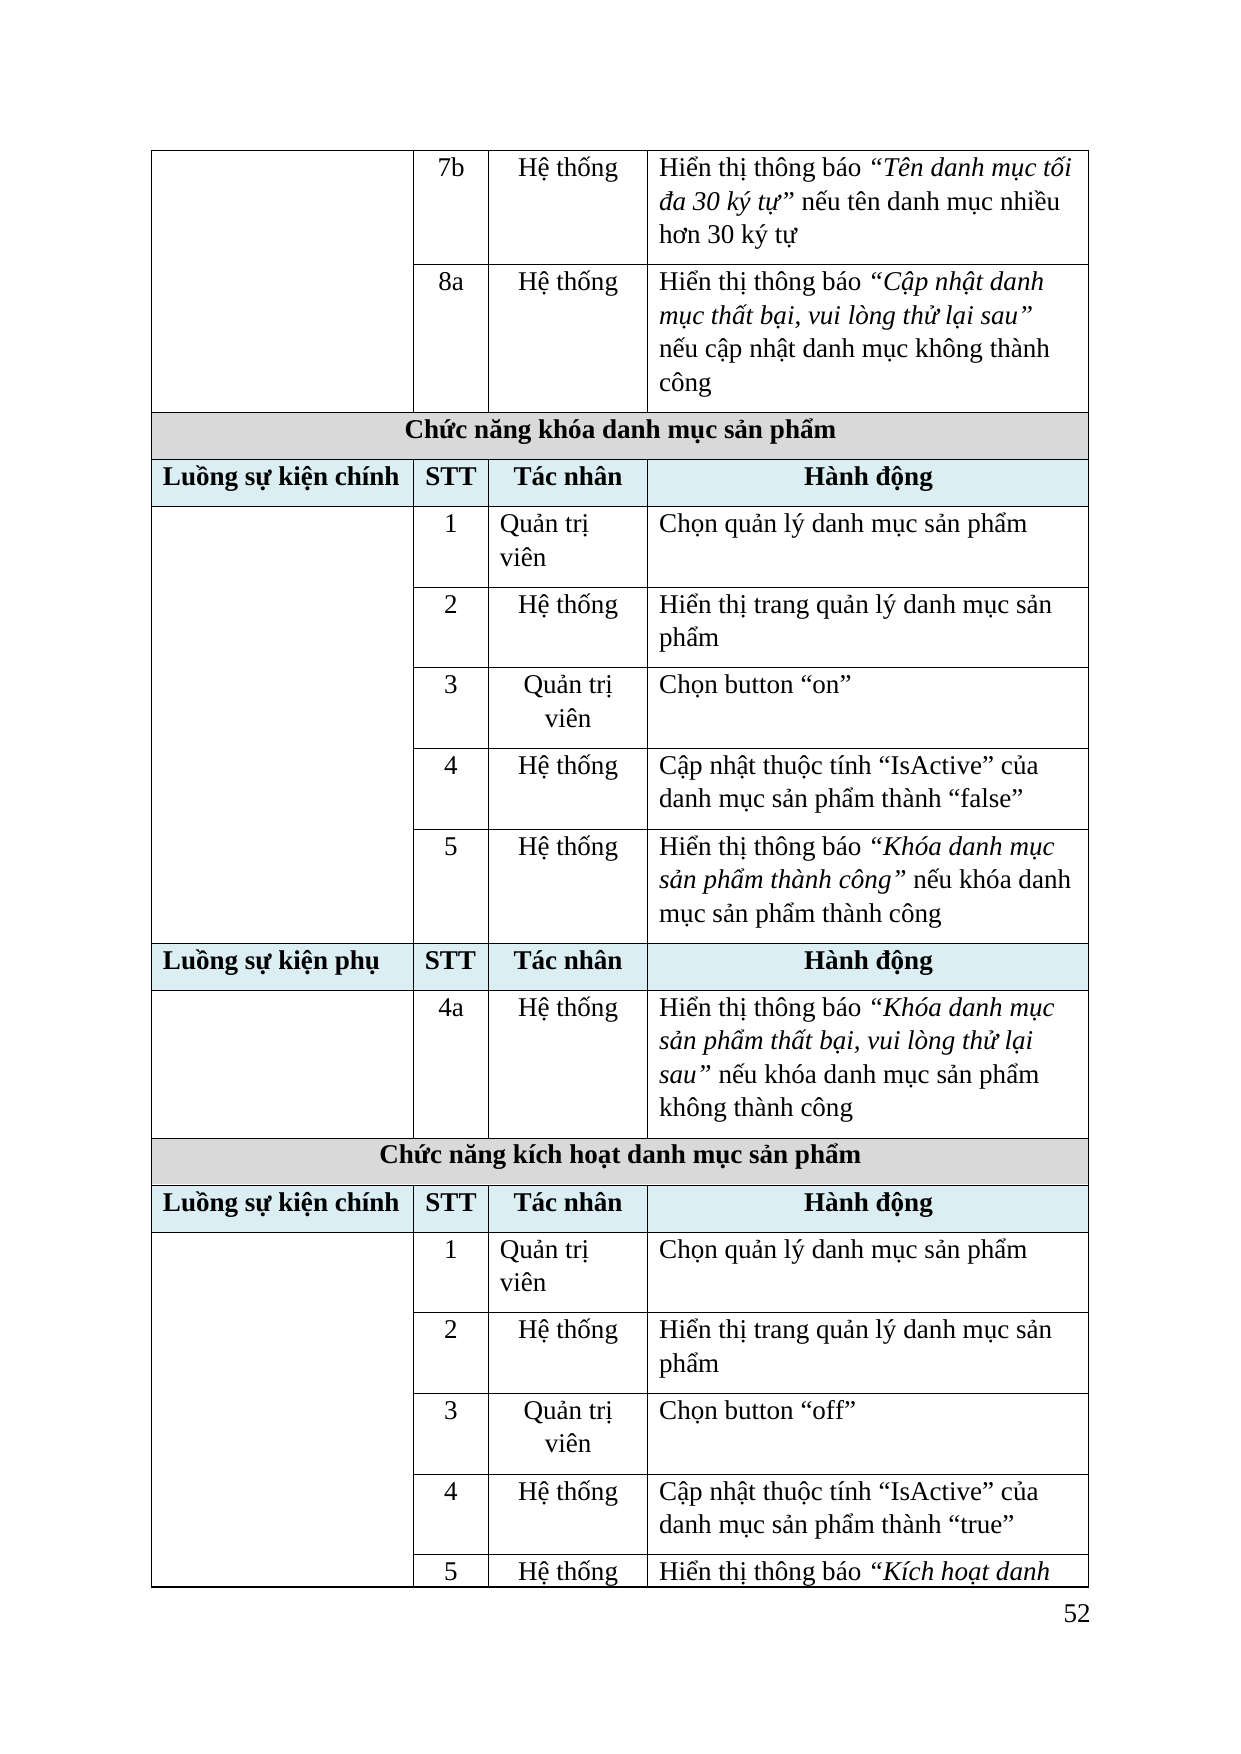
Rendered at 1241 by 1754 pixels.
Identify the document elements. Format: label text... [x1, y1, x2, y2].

table_cell Quản trị viên [489, 668, 647, 748]
table_cell Hiển thị thông báo “Khóa danh mục sản phẩm thành công” nếu khóa danh mục sản phẩm thành công [648, 830, 1088, 943]
table_cell Quản trị viên [489, 1394, 647, 1473]
table_cell 1 [414, 507, 488, 587]
table_cell Hiển thị thông báo “Tên danh mục tối đa 30 ký tự” nếu tên danh mục nhiều hơn 30 ký tự [648, 151, 1088, 264]
table_cell Hiển thị thông báo “Khóa danh mục sản phẩm thất bại, vui lòng thử lại sau” nếu khóa danh mục sản phẩm không thành công [648, 991, 1088, 1137]
table_cell Hệ thống [489, 1313, 647, 1393]
table_cell Chức năng khóa danh mục sản phẩm [152, 413, 1088, 459]
table_cell [152, 1233, 413, 1586]
table_cell 3 [414, 1394, 488, 1473]
table_cell Luồng sự kiện phụ [152, 944, 413, 990]
table_cell STT [414, 944, 488, 990]
table_cell Quản trị viên [489, 507, 647, 587]
table_cell 3 [414, 668, 488, 748]
table_cell Hệ thống [489, 1475, 647, 1554]
table_cell 2 [414, 1313, 488, 1393]
table_cell Hành động [648, 944, 1088, 990]
table_cell Tác nhân [489, 460, 647, 506]
table_cell Tác nhân [489, 944, 647, 990]
table_cell Chọn quản lý danh mục sản phẩm [648, 1233, 1088, 1312]
table_cell Luồng sự kiện chính [152, 1186, 413, 1232]
table_cell Hệ thống [489, 749, 647, 828]
table_cell 2 [414, 588, 488, 667]
table_cell 5 [414, 830, 488, 943]
table_cell 1 [414, 1233, 488, 1312]
table_cell [152, 507, 413, 943]
table_cell STT [414, 460, 488, 506]
table_cell Hành động [648, 460, 1088, 506]
table_cell 7b [414, 151, 488, 264]
table_cell Hệ thống [489, 830, 647, 943]
table_cell 4 [414, 1475, 488, 1554]
table_cell Chức năng kích hoạt danh mục sản phẩm [152, 1139, 1088, 1184]
table_cell Luồng sự kiện chính [152, 460, 413, 506]
table_cell Hệ thống [489, 1555, 647, 1586]
table_cell 4a [414, 991, 488, 1137]
table_cell Quản trị viên [489, 1233, 647, 1312]
table_cell Hệ thống [489, 991, 647, 1137]
table_cell Hệ thống [489, 588, 647, 667]
table_cell Chọn button “off” [648, 1394, 1088, 1473]
table_cell [152, 151, 413, 412]
table_cell Hệ thống [489, 151, 647, 264]
table_cell Hiển thị trang quản lý danh mục sản phẩm [648, 1313, 1088, 1393]
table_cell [648, 1555, 1088, 1586]
table_cell Cập nhật thuộc tính “IsActive” của danh mục sản phẩm thành “false” [648, 749, 1088, 828]
table_cell Cập nhật thuộc tính “IsActive” của danh mục sản phẩm thành “true” [648, 1475, 1088, 1554]
table_cell STT [414, 1186, 488, 1232]
table_cell [152, 991, 413, 1137]
table_cell 8a [414, 265, 488, 412]
table_cell 5 [414, 1555, 488, 1586]
table_cell Chọn quản lý danh mục sản phẩm [648, 507, 1088, 587]
table_cell Chọn button “on” [648, 668, 1088, 748]
table_cell Hiển thị trang quản lý danh mục sản phẩm [648, 588, 1088, 667]
table_cell Tác nhân [489, 1186, 647, 1232]
table_cell 4 [414, 749, 488, 828]
table_cell Hệ thống [489, 265, 647, 412]
table_cell Hiển thị thông báo “Cập nhật danh mục thất bại, vui lòng thử lại sau” nếu cập nhật danh mục không thành công [648, 265, 1088, 412]
table_cell Hành động [648, 1186, 1088, 1232]
